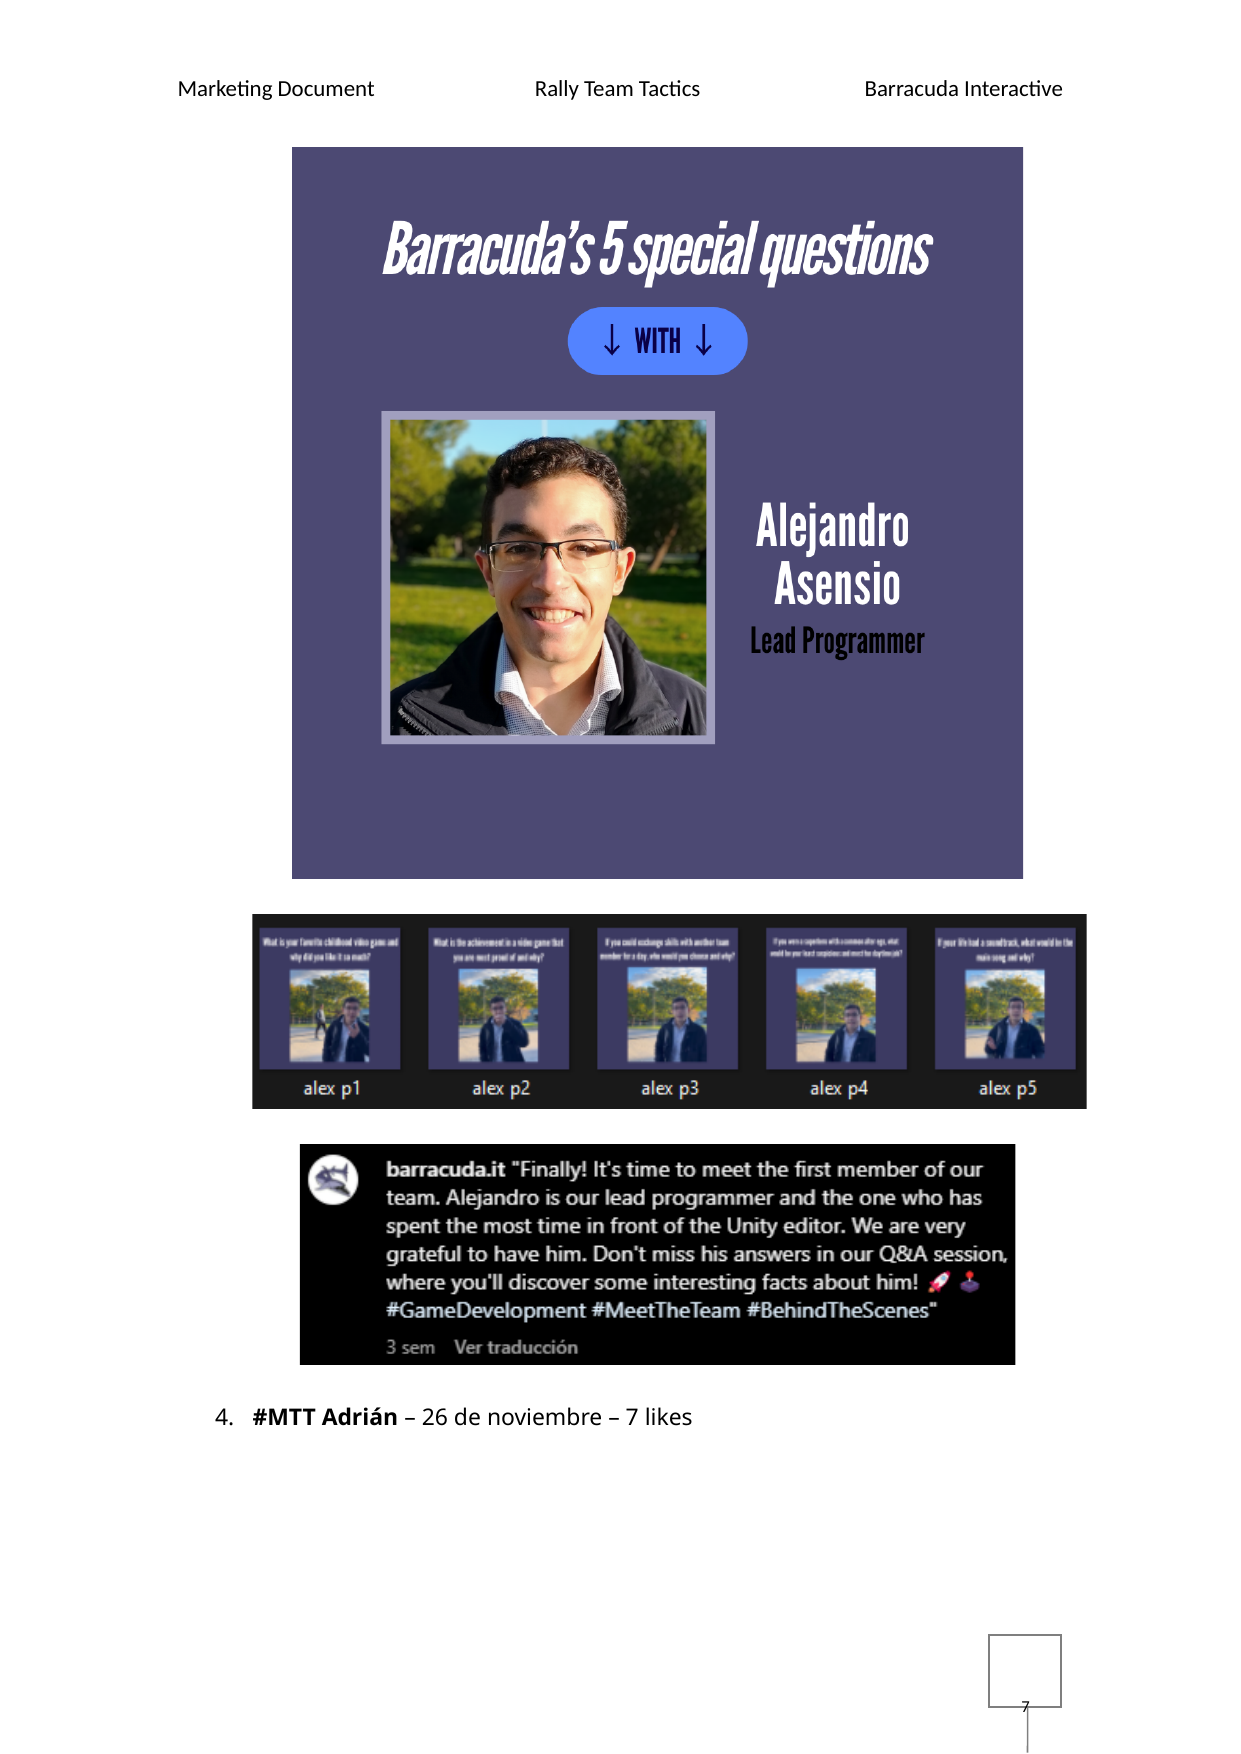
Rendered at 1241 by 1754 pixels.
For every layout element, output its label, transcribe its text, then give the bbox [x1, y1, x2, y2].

list #MTT Adrián – 26 de noviembre – 7 likes [215, 1401, 1063, 1432]
picture [299, 1144, 1016, 1365]
picture [252, 914, 1087, 1109]
picture [292, 147, 1024, 879]
